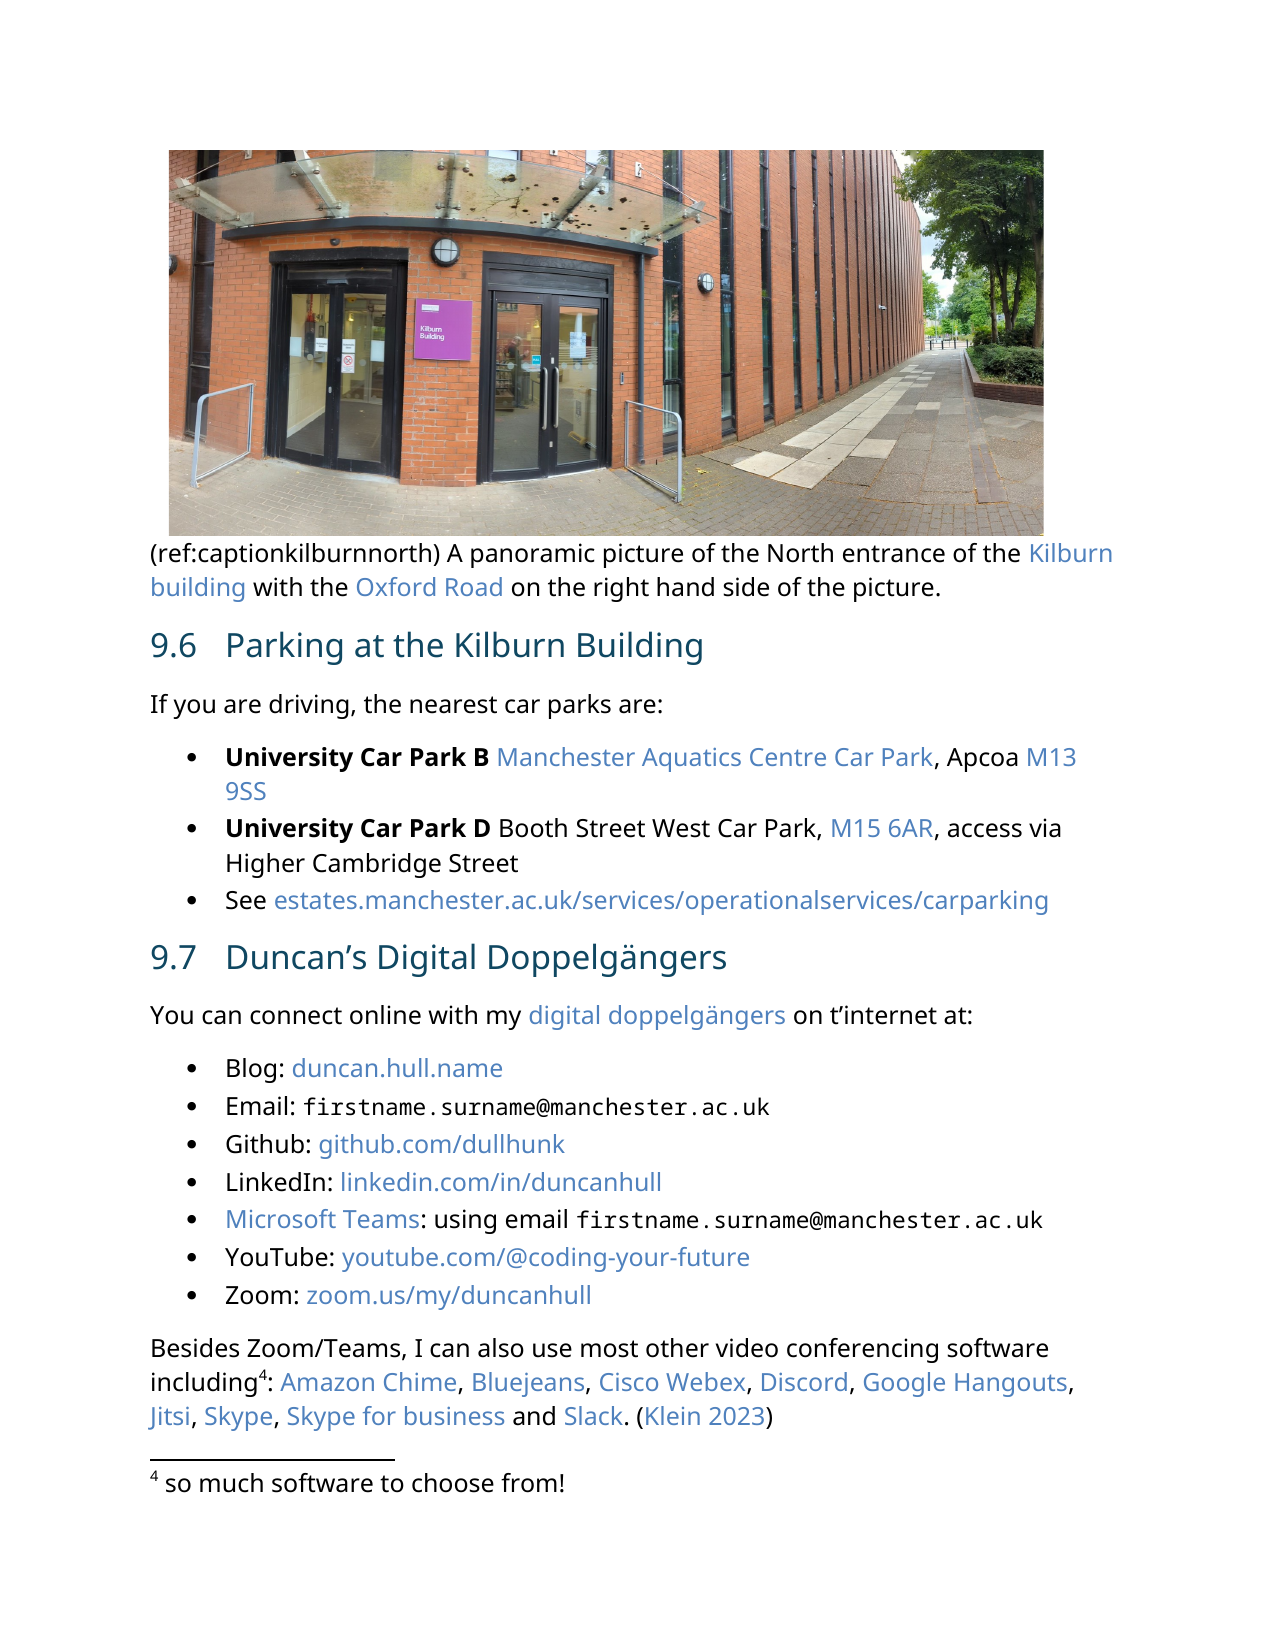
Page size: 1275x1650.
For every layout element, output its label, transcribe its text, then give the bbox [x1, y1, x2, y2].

list Blog: duncan.hull.name [187, 1051, 1125, 1085]
list Microsoft Teams: using email firstname.surname@manchester.ac.uk [187, 1202, 1125, 1236]
list University Car Park D Booth Street West Car Park, M15 6AR, access via Higher Cambridge Street [187, 811, 1125, 879]
list Github: github.com/dullhunk [187, 1126, 1125, 1160]
text Besides Zoom/Teams, I can also use most other video conferencing software including: Amazon Chime, Bluejeans, Cisco Webex, Discord, Google Hangouts, Jitsi, Skype, Skype for business and Slack. (Klein 2023) [150, 1330, 1125, 1433]
list See estates.manchester.ac.uk/services/operationalservices/carparking [187, 883, 1125, 917]
text If you are driving, the nearest car parks are: [150, 686, 1125, 721]
list YouTube: youtube.com/@coding-your-future [187, 1240, 1125, 1274]
subtitle 9.7 Duncan’s Digital Doppelgängers [150, 934, 1125, 979]
list Email: firstname.surname@manchester.ac.uk [187, 1088, 1125, 1123]
list Zoom: zoom.us/my/duncanhull [187, 1278, 1125, 1312]
list University Car Park B Manchester Aquatics Centre Car Park, Apcoa M13 9SS [187, 739, 1125, 807]
subtitle 9.6 Parking at the Kilburn Building [150, 622, 1125, 668]
picture [168, 150, 1044, 536]
list LinkedIn: linkedin.com/in/duncanhull [187, 1164, 1125, 1198]
text You can connect online with my digital doppelgängers on t’internet at: [150, 998, 1125, 1032]
